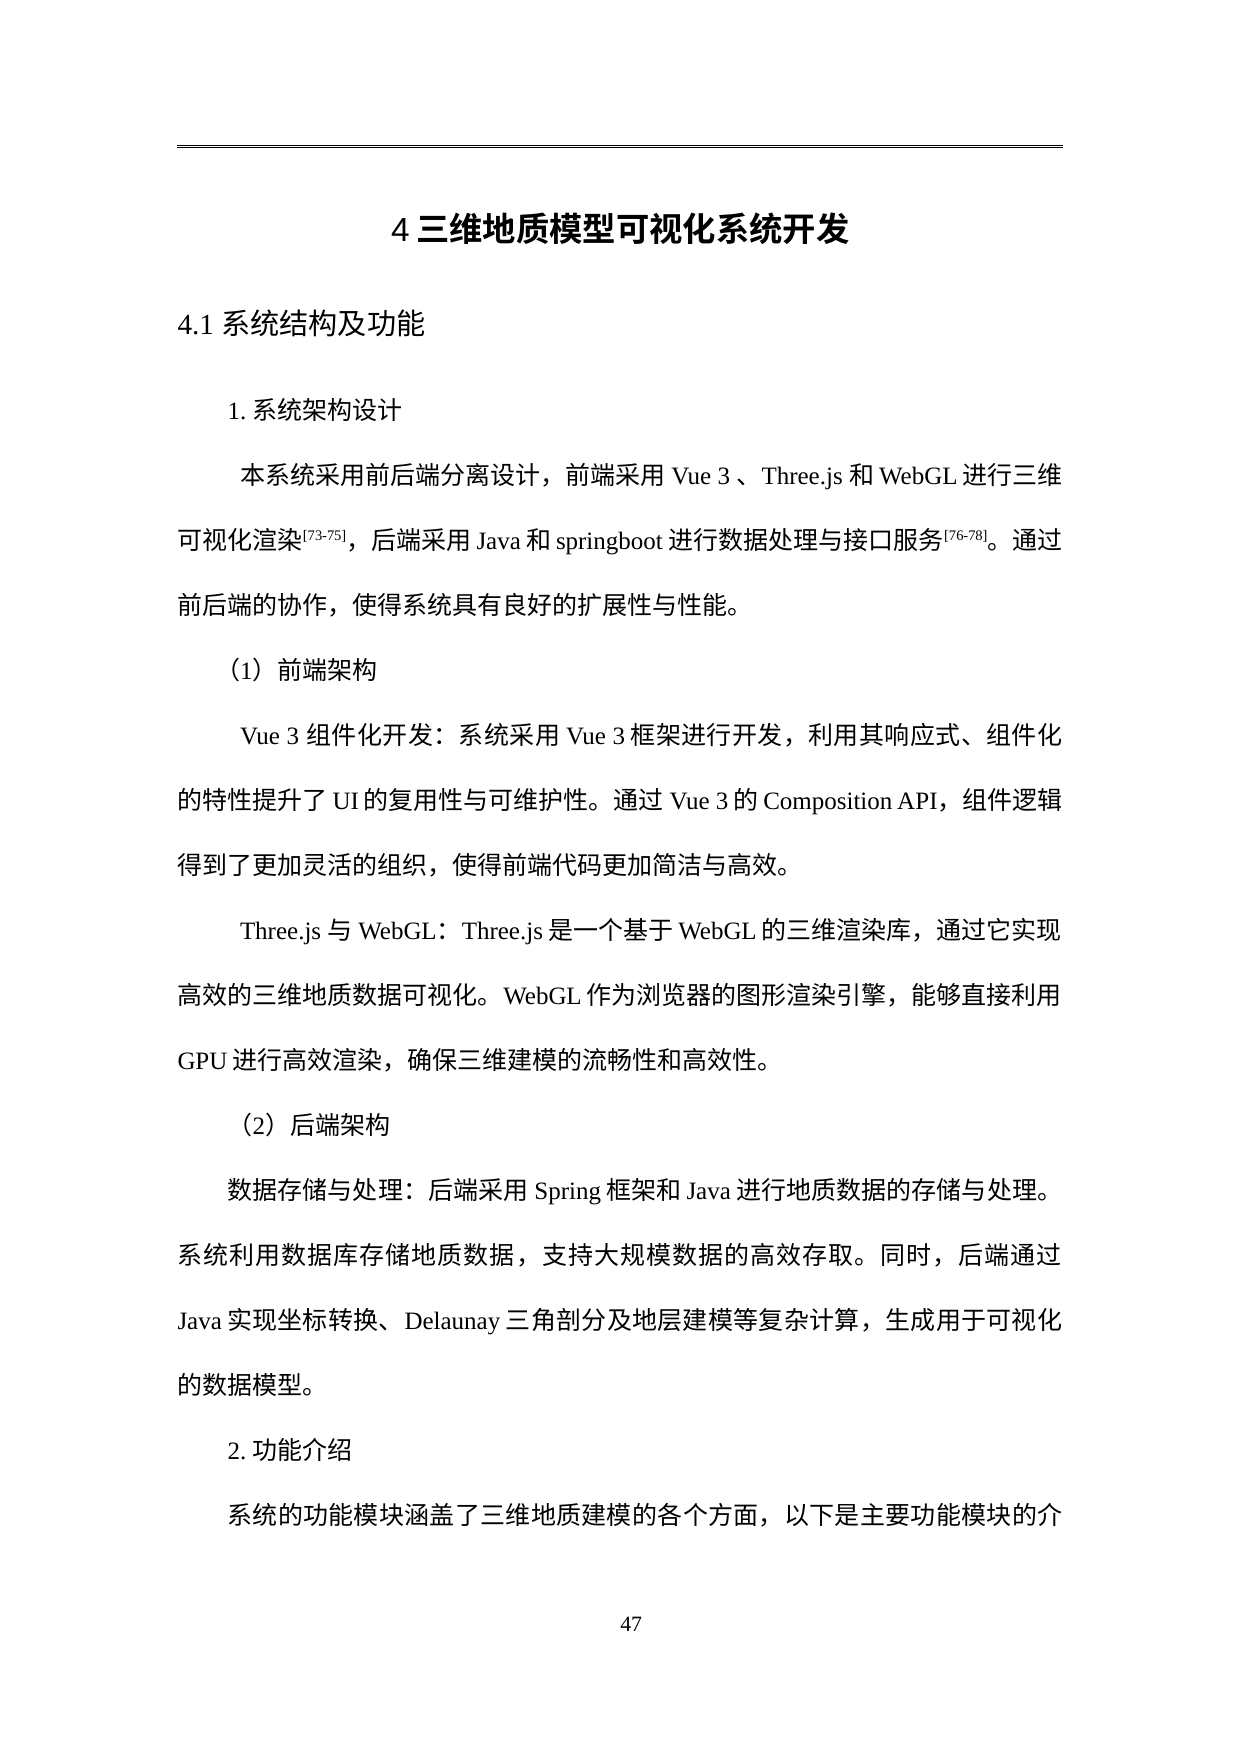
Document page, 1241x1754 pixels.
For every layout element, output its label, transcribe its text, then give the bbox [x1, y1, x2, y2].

text 本系统采用前后端分离设计，前端采用Vue 3 、Three.js 和WebGL进行三维可视化渲染[73-75]，后端采用Java和springboot进行数据处理与接口服务[76-78]。通过前后端的协作，使得系统具有良好的扩展性与性能。 [177, 441, 1063, 636]
text Three.js 与 WebGL：Three.js是一个基于WebGL的三维渲染库，通过它实现高效的三维地质数据可视化。WebGL作为浏览器的图形渲染引擎，能够直接利用GPU进行高效渲染，确保三维建模的流畅性和高效性。 [177, 896, 1063, 1091]
text 数据存储与处理：后端采用Spring框架和Java进行地质数据的存储与处理。系统利用数据库存储地质数据，支持大规模数据的高效存取。同时，后端通过Java实现坐标转换、Delaunay三角剖分及地层建模等复杂计算，生成用于可视化的数据模型。 [177, 1156, 1063, 1416]
text Vue 3 组件化开发：系统采用Vue 3框架进行开发，利用其响应式、组件化的特性提升了UI的复用性与可维护性。通过Vue 3的Composition API，组件逻辑得到了更加灵活的组织，使得前端代码更加简洁与高效。 [177, 701, 1063, 896]
text 4三维地质模型可视化系统开发 [177, 203, 1063, 251]
text （2）后端架构 [177, 1091, 1063, 1156]
text 2. 功能介绍 [177, 1416, 1063, 1481]
text （1）前端架构 [177, 636, 1063, 701]
text 4.1 系统结构及功能 [177, 301, 1063, 343]
text 1. 系统架构设计 [177, 376, 1063, 441]
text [177, 1481, 1063, 1546]
